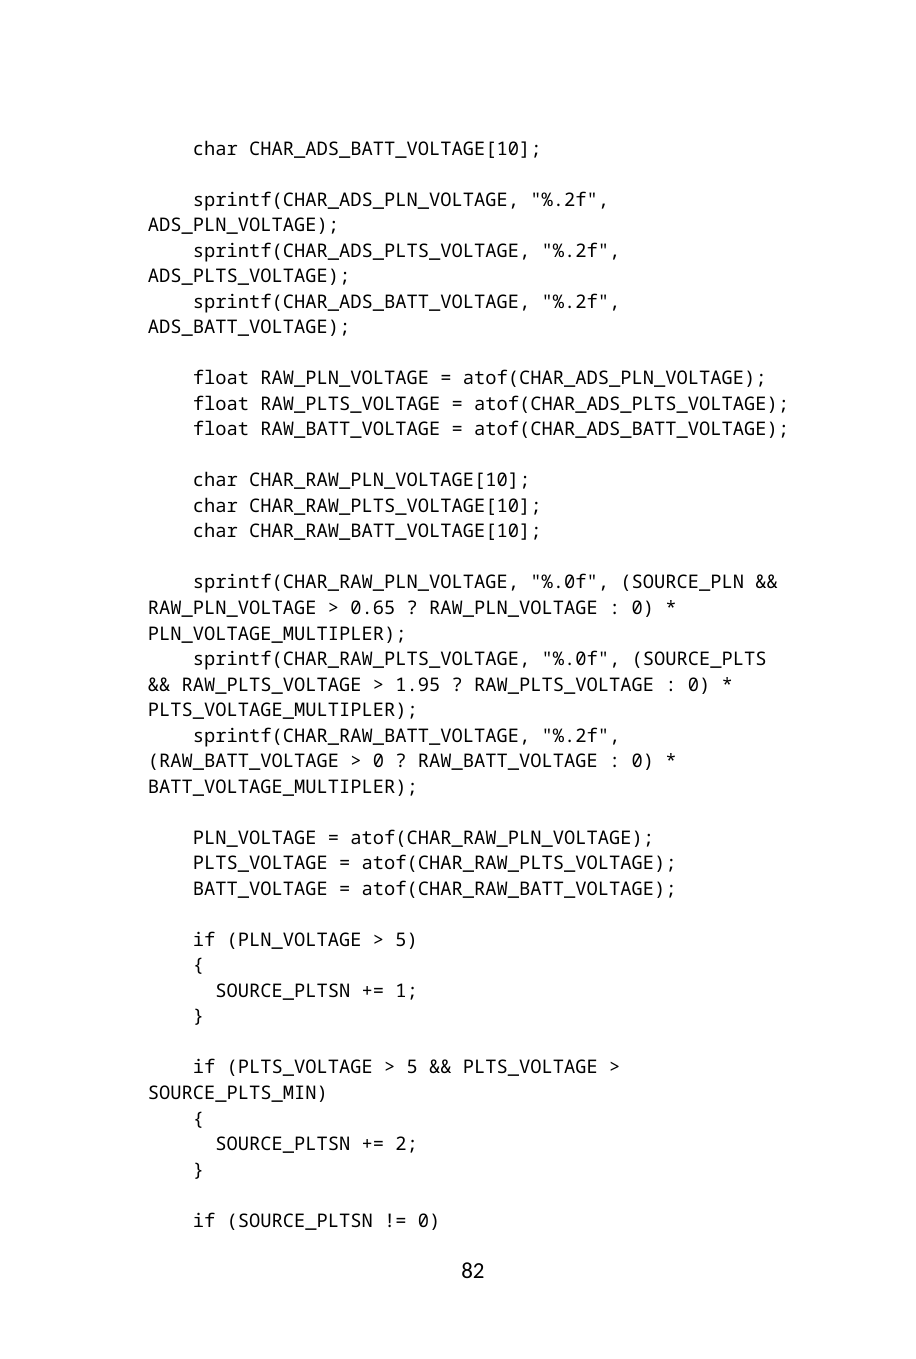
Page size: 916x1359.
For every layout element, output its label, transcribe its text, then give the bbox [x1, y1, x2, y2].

text sprintf(CHAR_RAW_PLTS_VOLTAGE, "%.0f", (SOURCE_PLTS && RAW_PLTS_VOLTAGE > 1.95 ? RAW_PLTS_VOLTAGE : 0) * PLTS_VOLTAGE_MULTIPLER); [148, 645, 797, 722]
text } [148, 1003, 797, 1028]
text if (PLTS_VOLTAGE > 5 && PLTS_VOLTAGE > SOURCE_PLTS_MIN) [148, 1054, 797, 1105]
text { [148, 1105, 797, 1130]
text sprintf(CHAR_ADS_PLN_VOLTAGE, "%.2f", ADS_PLN_VOLTAGE); [148, 186, 797, 237]
text sprintf(CHAR_RAW_PLN_VOLTAGE, "%.0f", (SOURCE_PLN && RAW_PLN_VOLTAGE > 0.65 ? RAW_PLN_VOLTAGE : 0) * PLN_VOLTAGE_MULTIPLER); [148, 569, 797, 645]
text SOURCE_PLTSN += 2; [148, 1130, 797, 1156]
text SOURCE_PLTSN += 1; [148, 977, 797, 1003]
text if (SOURCE_PLTSN != 0) [148, 1207, 797, 1232]
text if (PLN_VOLTAGE > 5) [148, 926, 797, 952]
text PLTS_VOLTAGE = atof(CHAR_RAW_PLTS_VOLTAGE); [148, 849, 797, 875]
text BATT_VOLTAGE = atof(CHAR_RAW_BATT_VOLTAGE); [148, 875, 797, 901]
text { [148, 952, 797, 977]
text } [148, 1156, 797, 1181]
text char CHAR_RAW_PLTS_VOLTAGE[10]; [148, 492, 797, 518]
text float RAW_PLTS_VOLTAGE = atof(CHAR_ADS_PLTS_VOLTAGE); [148, 390, 797, 416]
text float RAW_PLN_VOLTAGE = atof(CHAR_ADS_PLN_VOLTAGE); [148, 365, 797, 390]
text char CHAR_RAW_BATT_VOLTAGE[10]; [148, 518, 797, 543]
text sprintf(CHAR_ADS_PLTS_VOLTAGE, "%.2f", ADS_PLTS_VOLTAGE); [148, 237, 797, 288]
text PLN_VOLTAGE = atof(CHAR_RAW_PLN_VOLTAGE); [148, 824, 797, 849]
text sprintf(CHAR_RAW_BATT_VOLTAGE, "%.2f", (RAW_BATT_VOLTAGE > 0 ? RAW_BATT_VOLTAGE : 0) * BATT_VOLTAGE_MULTIPLER); [148, 722, 797, 798]
text sprintf(CHAR_ADS_BATT_VOLTAGE, "%.2f", ADS_BATT_VOLTAGE); [148, 288, 797, 339]
text char CHAR_ADS_BATT_VOLTAGE[10]; [148, 135, 797, 161]
text char CHAR_RAW_PLN_VOLTAGE[10]; [148, 467, 797, 492]
text float RAW_BATT_VOLTAGE = atof(CHAR_ADS_BATT_VOLTAGE); [148, 416, 797, 441]
